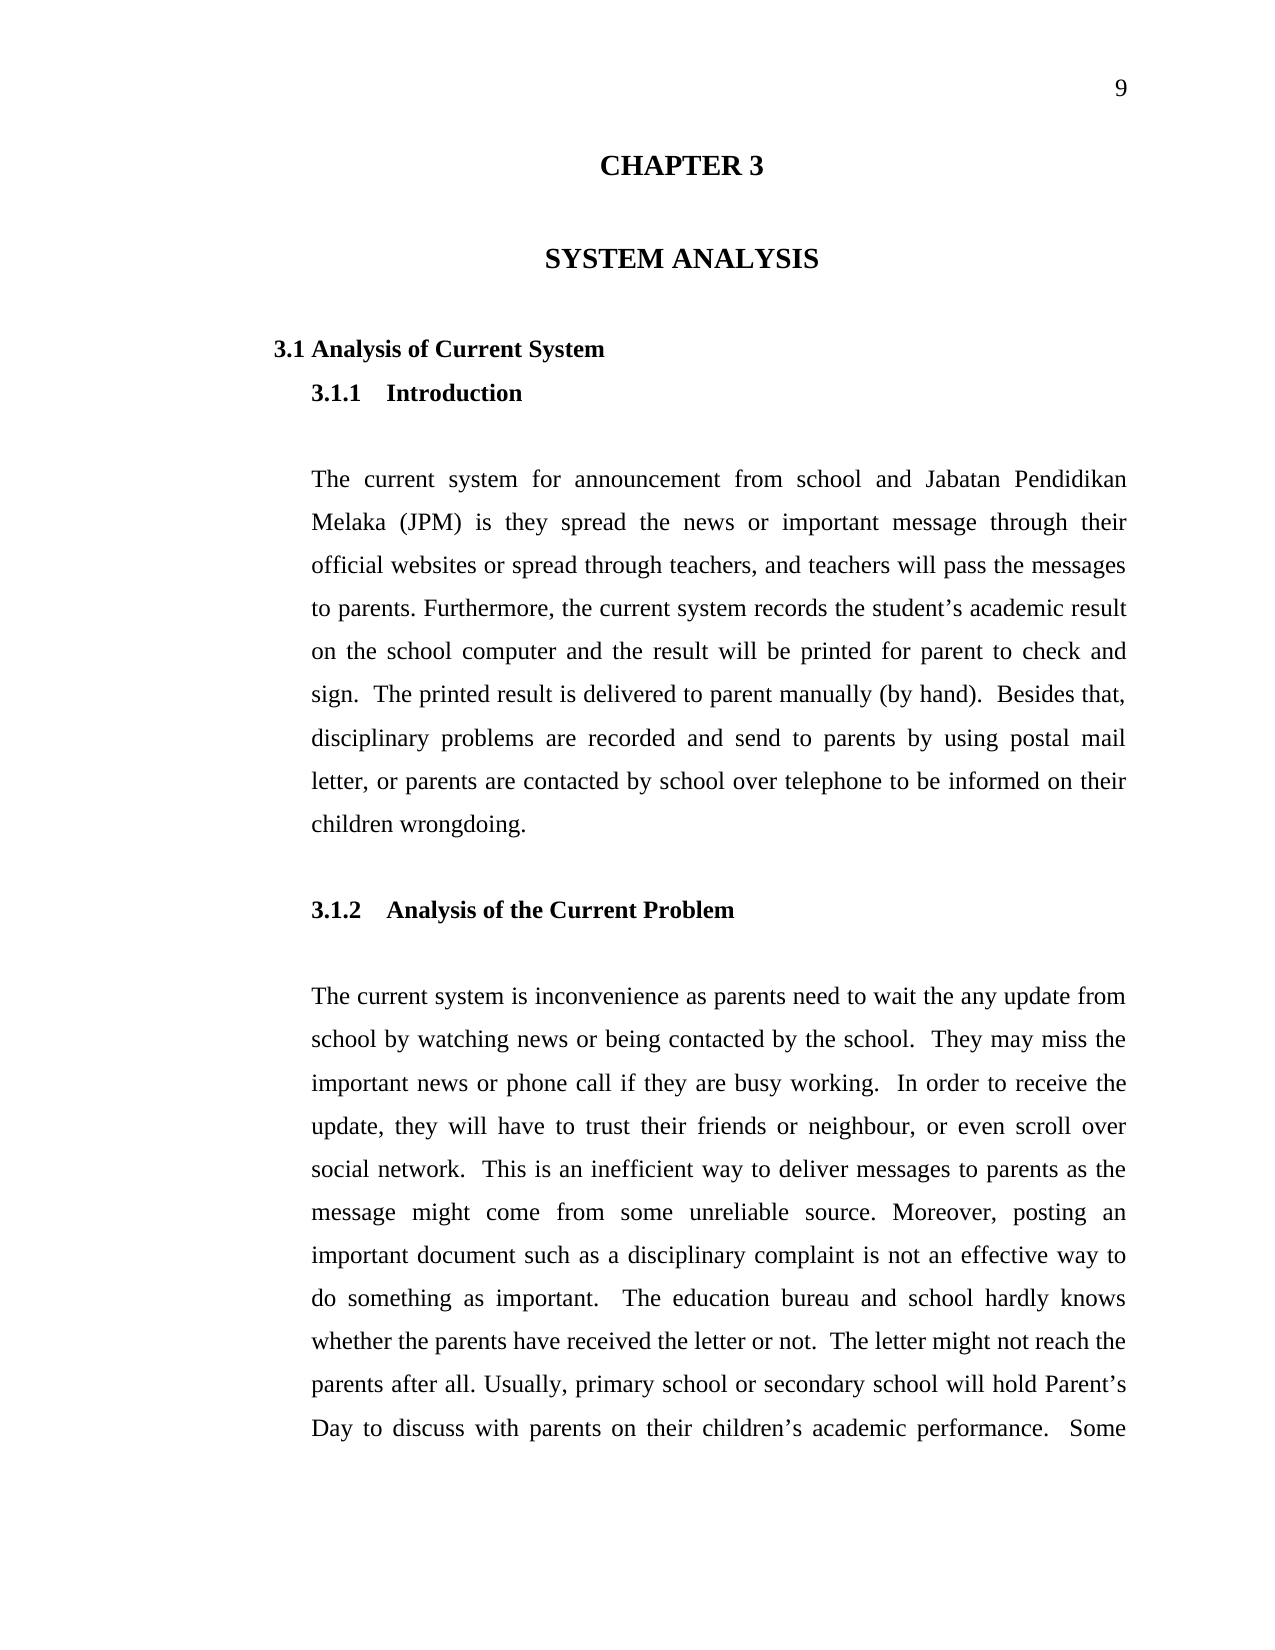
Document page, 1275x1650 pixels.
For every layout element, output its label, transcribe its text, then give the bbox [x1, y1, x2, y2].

subtitle SYSTEM ANALYSIS [236, 241, 1127, 274]
text The current system for announcement from school and Jabatan Pendidikan Melaka (JPM) is they spread the news or important message through their official websites or spread through teachers, and teachers will pass the messages to parents. Furthermore, the current system records the student’s academic result on the school computer and the result will be printed for parent to check and sign. The printed result is delivered to parent manually (by hand). Besides that, disciplinary problems are recorded and send to parents by using postal mail letter, or parents are contacted by school over telephone to be informed on their children wrongdoing. [311, 421, 1127, 838]
subtitle Analysis of the Current Problem [311, 895, 1127, 924]
subtitle Introduction [311, 378, 1127, 406]
subtitle Analysis of Current System [274, 334, 1127, 363]
subtitle CHAPTER 3 [236, 148, 1127, 181]
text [311, 938, 1127, 1441]
